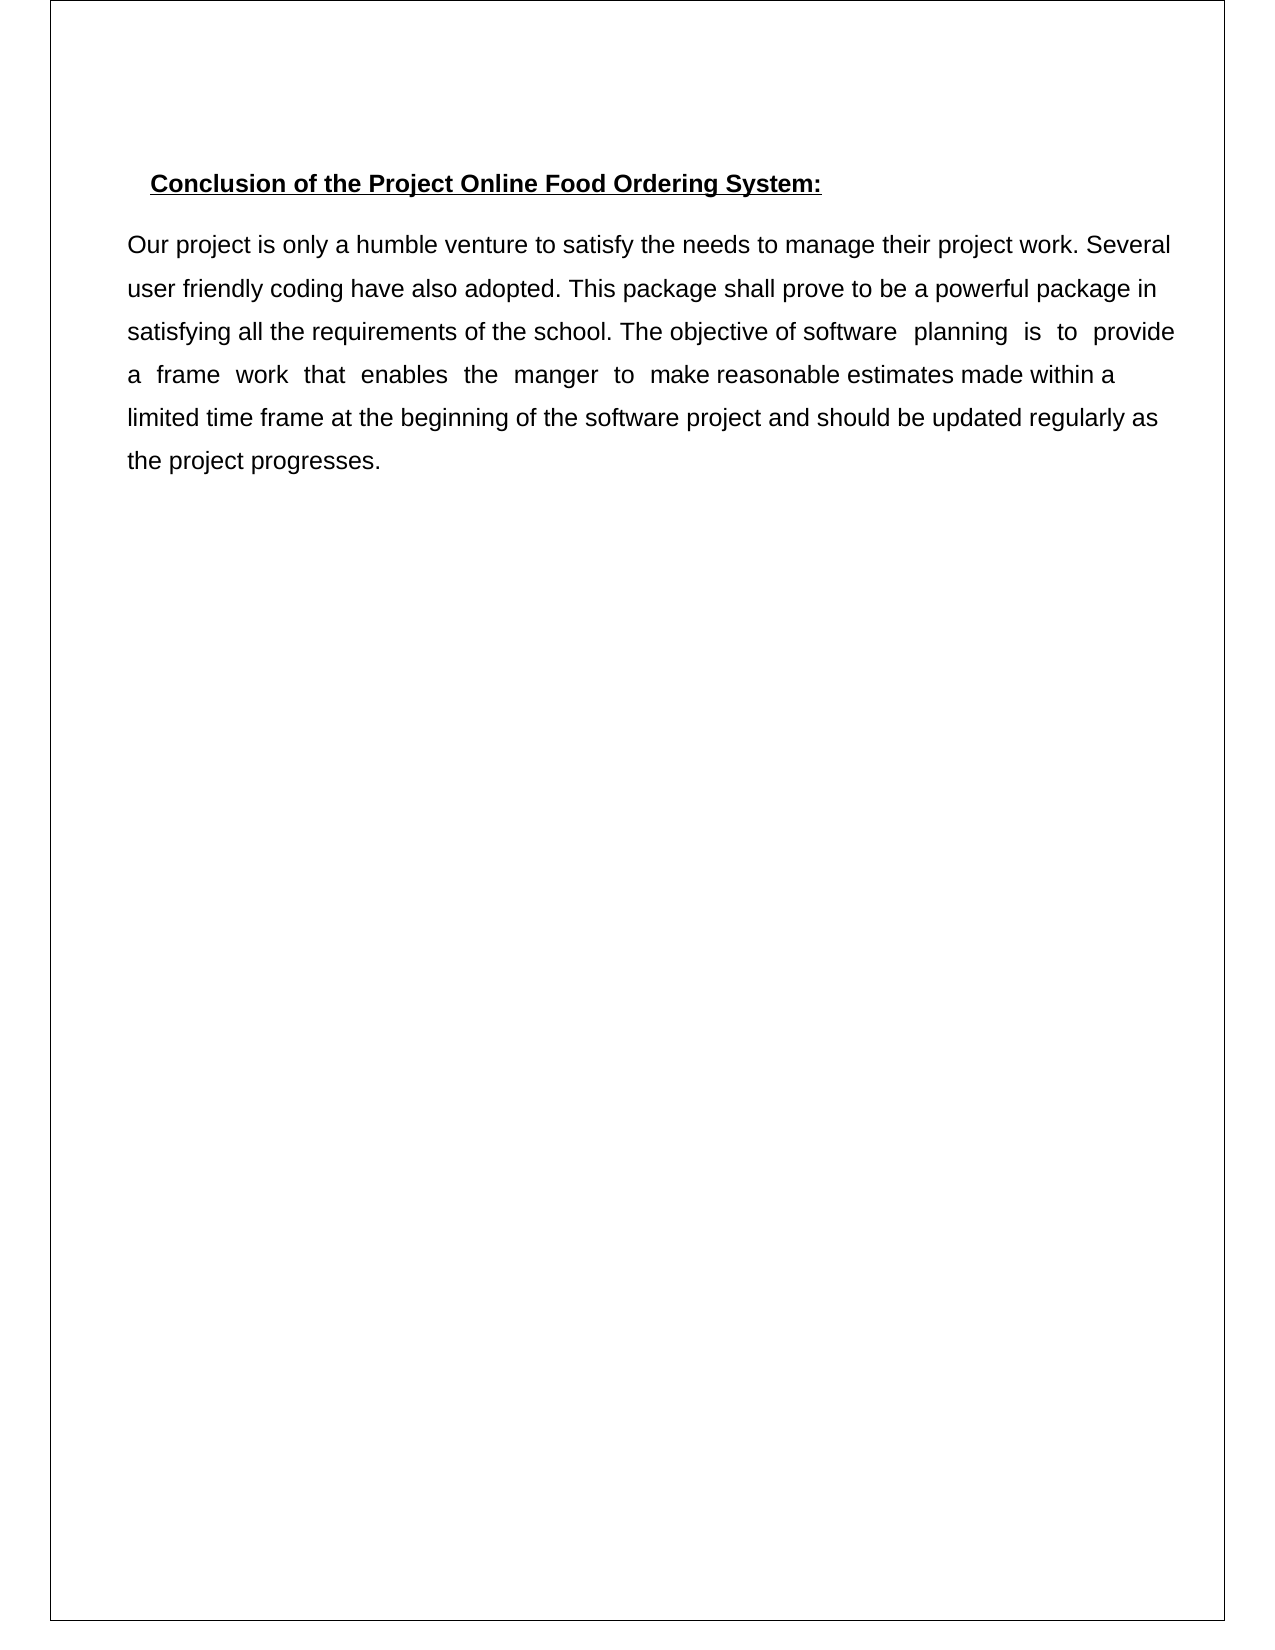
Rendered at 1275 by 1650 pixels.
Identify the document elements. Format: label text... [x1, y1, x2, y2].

text Our project is only a humble venture to satisfy the needs to manage their project work. Several user friendly coding have also adopted. This package shall prove to be a powerful package in satisfying all the requirements of the school. The objective of software planning is to provide a frame work that enables the manger to make reasonable estimates made within a limited time frame at the beginning of the software project and should be updated regularly as the project progresses. [127, 230, 1179, 475]
subtitle Conclusion of the Project Online Food Ordering System: [150, 168, 1179, 197]
